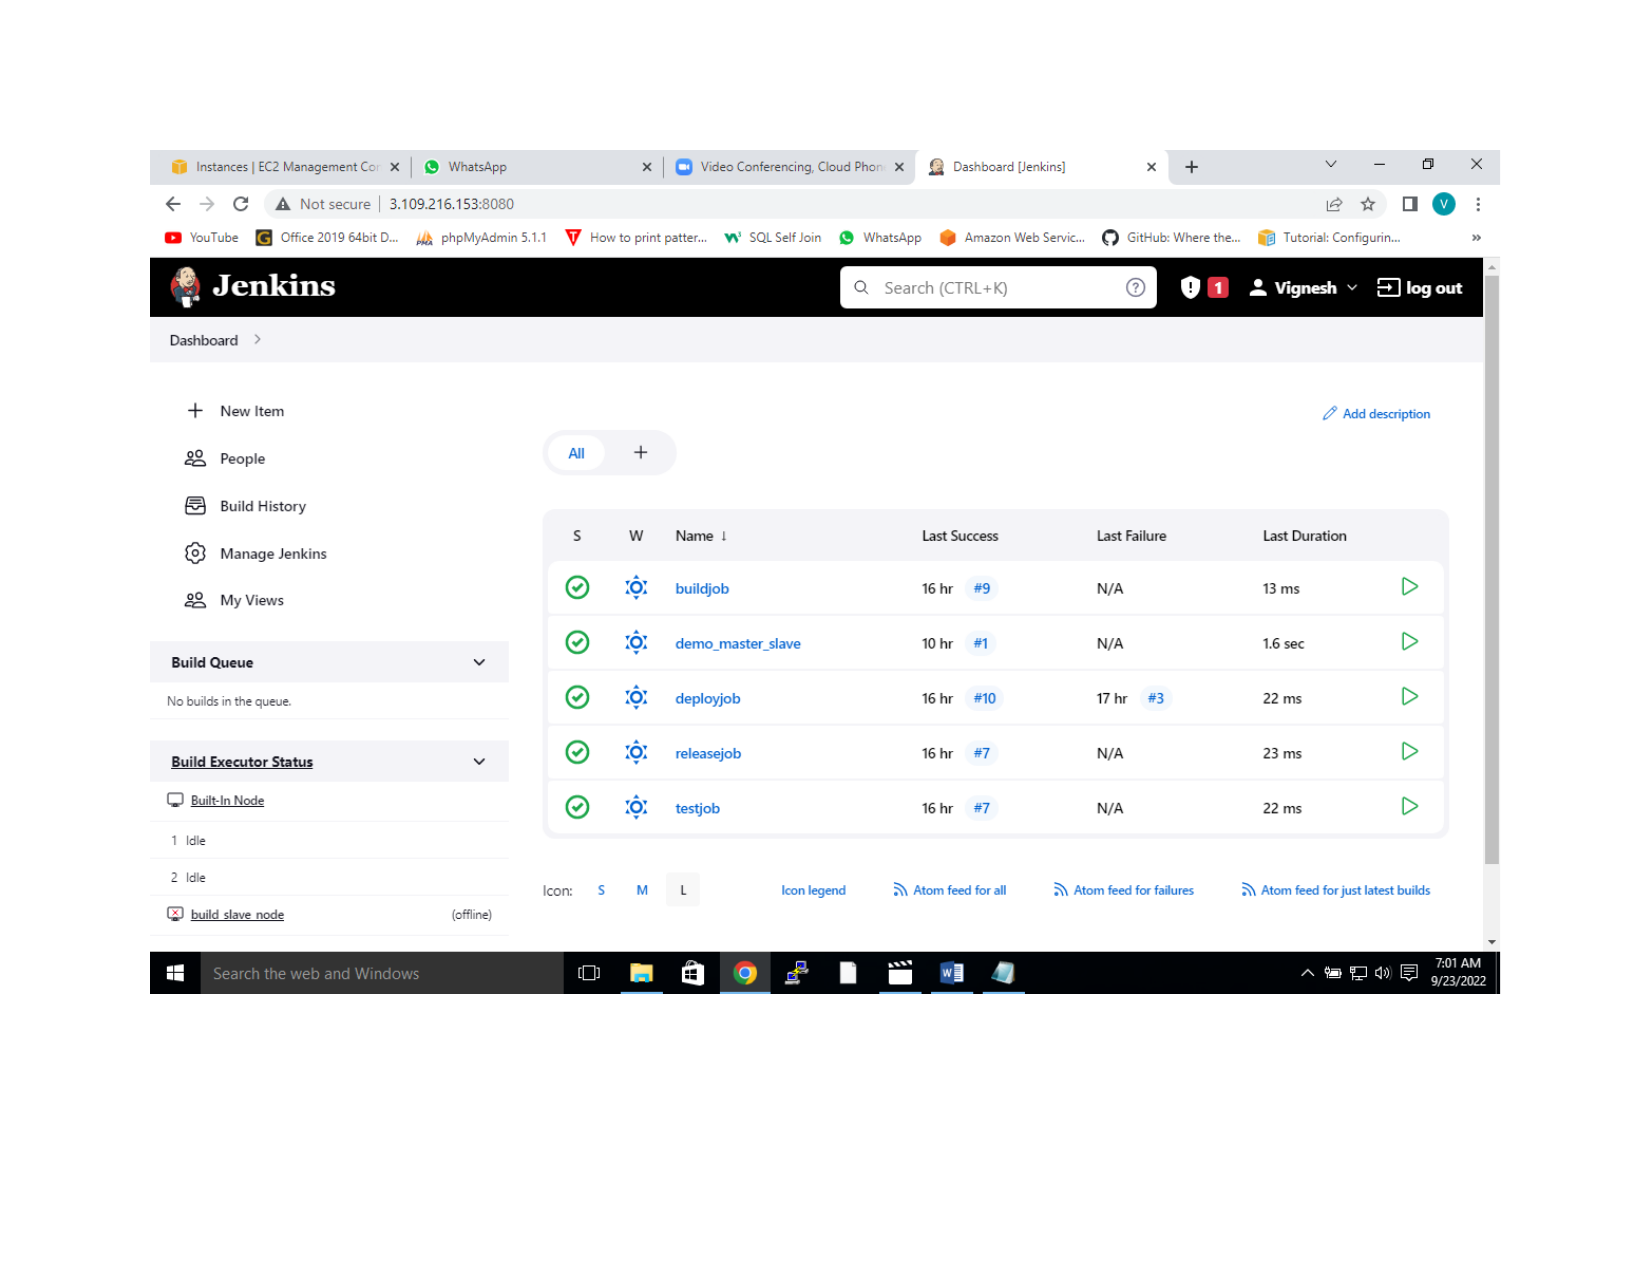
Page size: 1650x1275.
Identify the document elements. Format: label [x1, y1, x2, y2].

picture [150, 150, 1500, 994]
